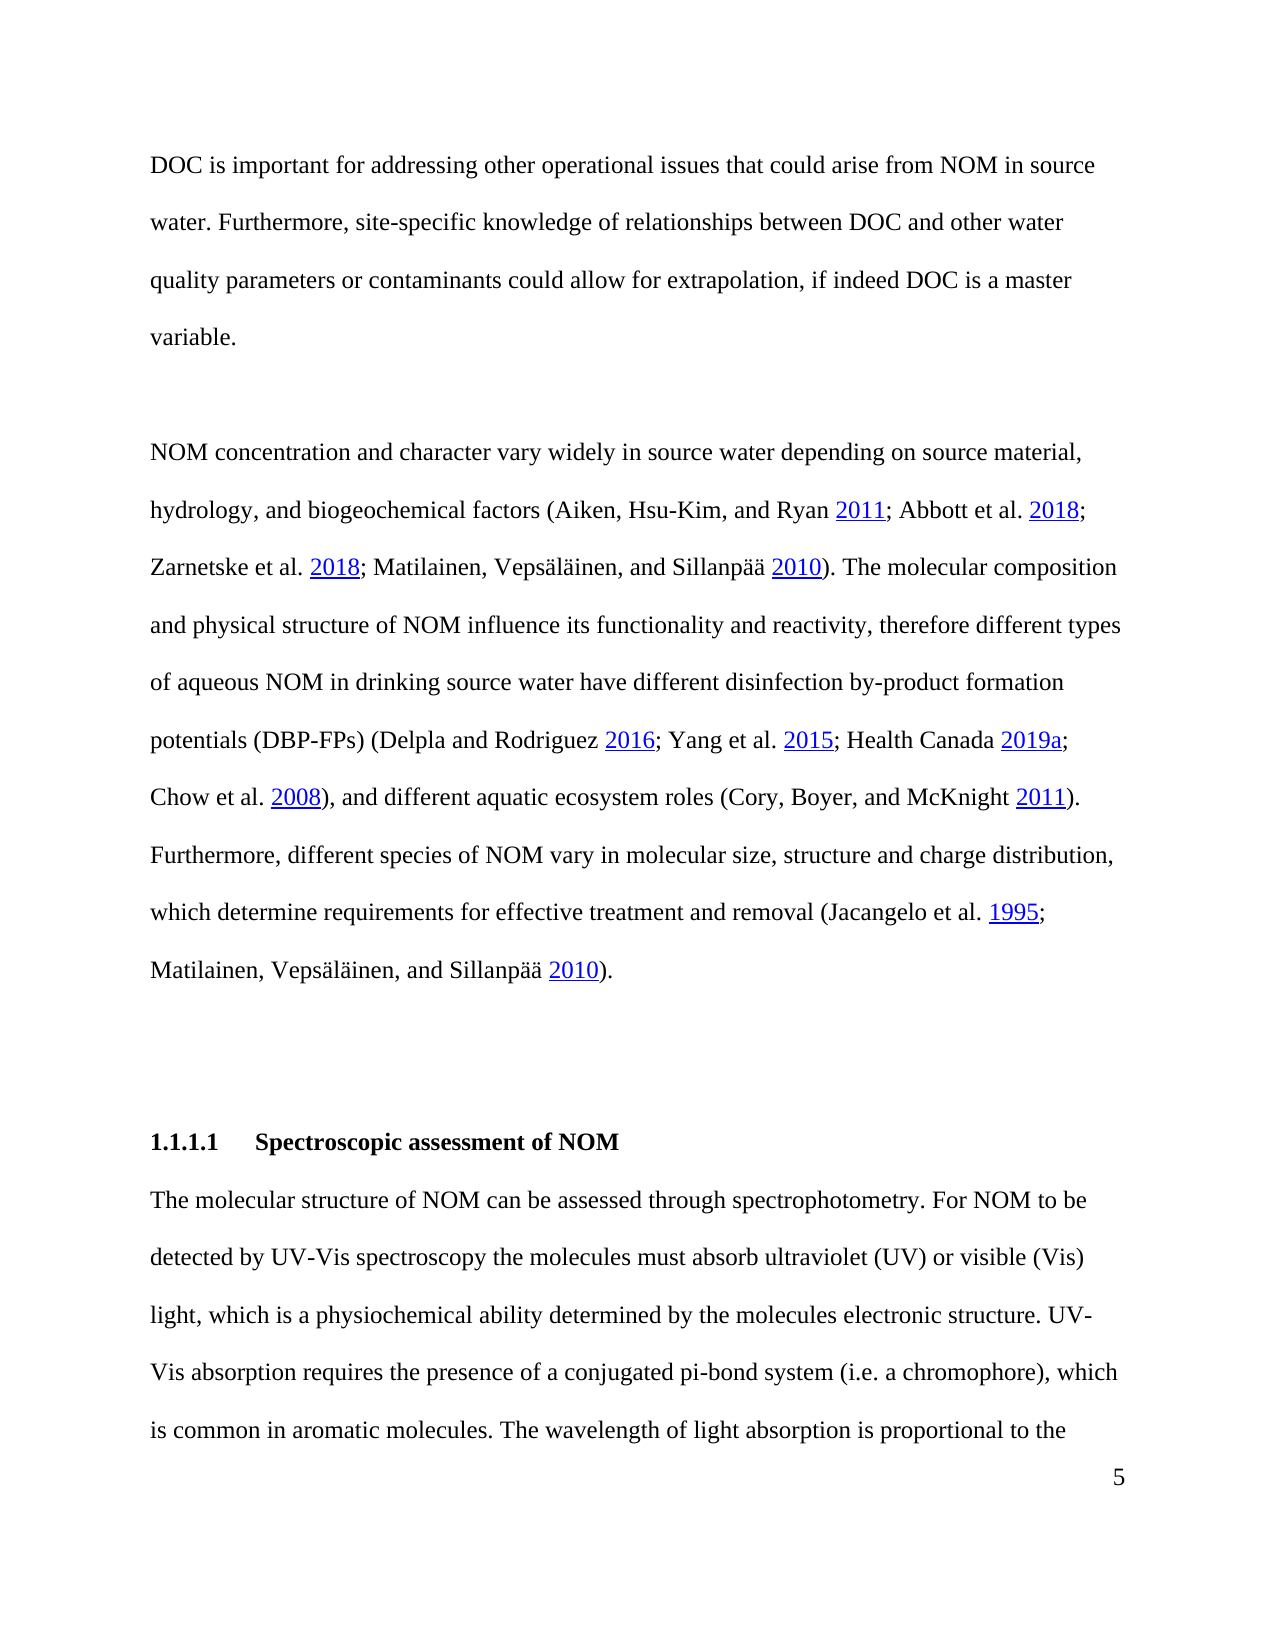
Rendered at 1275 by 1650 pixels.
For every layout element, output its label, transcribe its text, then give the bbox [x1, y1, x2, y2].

text NOM concentration and character vary widely in source water depending on source material, hydrology, and biogeochemical factors (Aiken, Hsu-Kim, and Ryan 2011; Abbott et al. 2018; Zarnetske et al. 2018; Matilainen, Vepsäläinen, and Sillanpää 2010). The molecular composition and physical structure of NOM influence its functionality and reactivity, therefore different types of aqueous NOM in drinking source water have different disinfection by-product formation potentials (DBP-FPs) (Delpla and Rodriguez 2016; Yang et al. 2015; Health Canada 2019a; Chow et al. 2008), and different aquatic ecosystem roles (Cory, Boyer, and McKnight 2011). Furthermore, different species of NOM vary in molecular size, structure and charge distribution, which determine requirements for effective treatment and removal (Jacangelo et al. 1995; Matilainen, Vepsäläinen, and Sillanpää 2010). [150, 437, 1125, 984]
subtitle Spectroscopic assessment of NOM [150, 1127, 1125, 1156]
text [150, 150, 1125, 351]
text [150, 1185, 1125, 1444]
